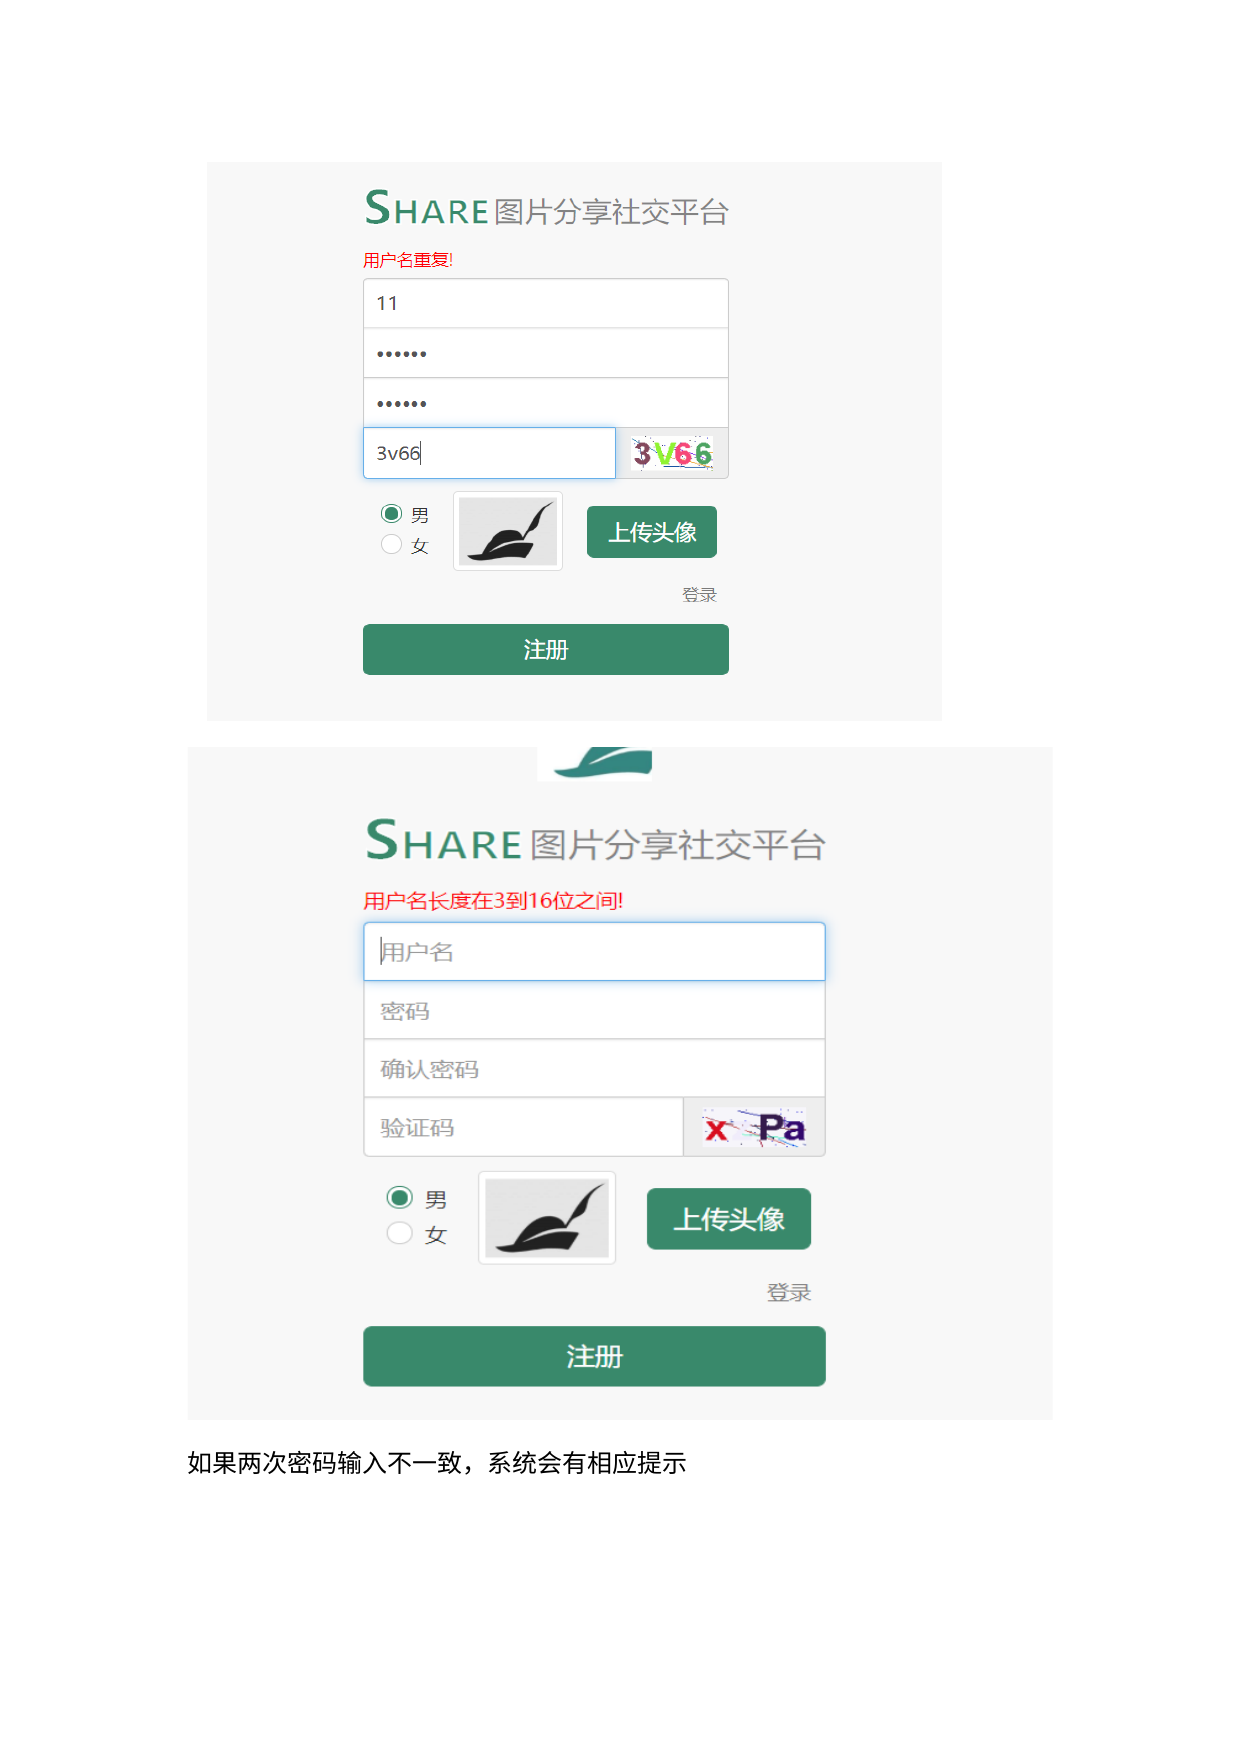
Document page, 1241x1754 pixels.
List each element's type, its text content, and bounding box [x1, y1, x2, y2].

text 如果两次密码输入不一致，系统会有相应提示 [187, 1429, 1053, 1494]
picture [187, 747, 1053, 1420]
picture [207, 162, 942, 721]
